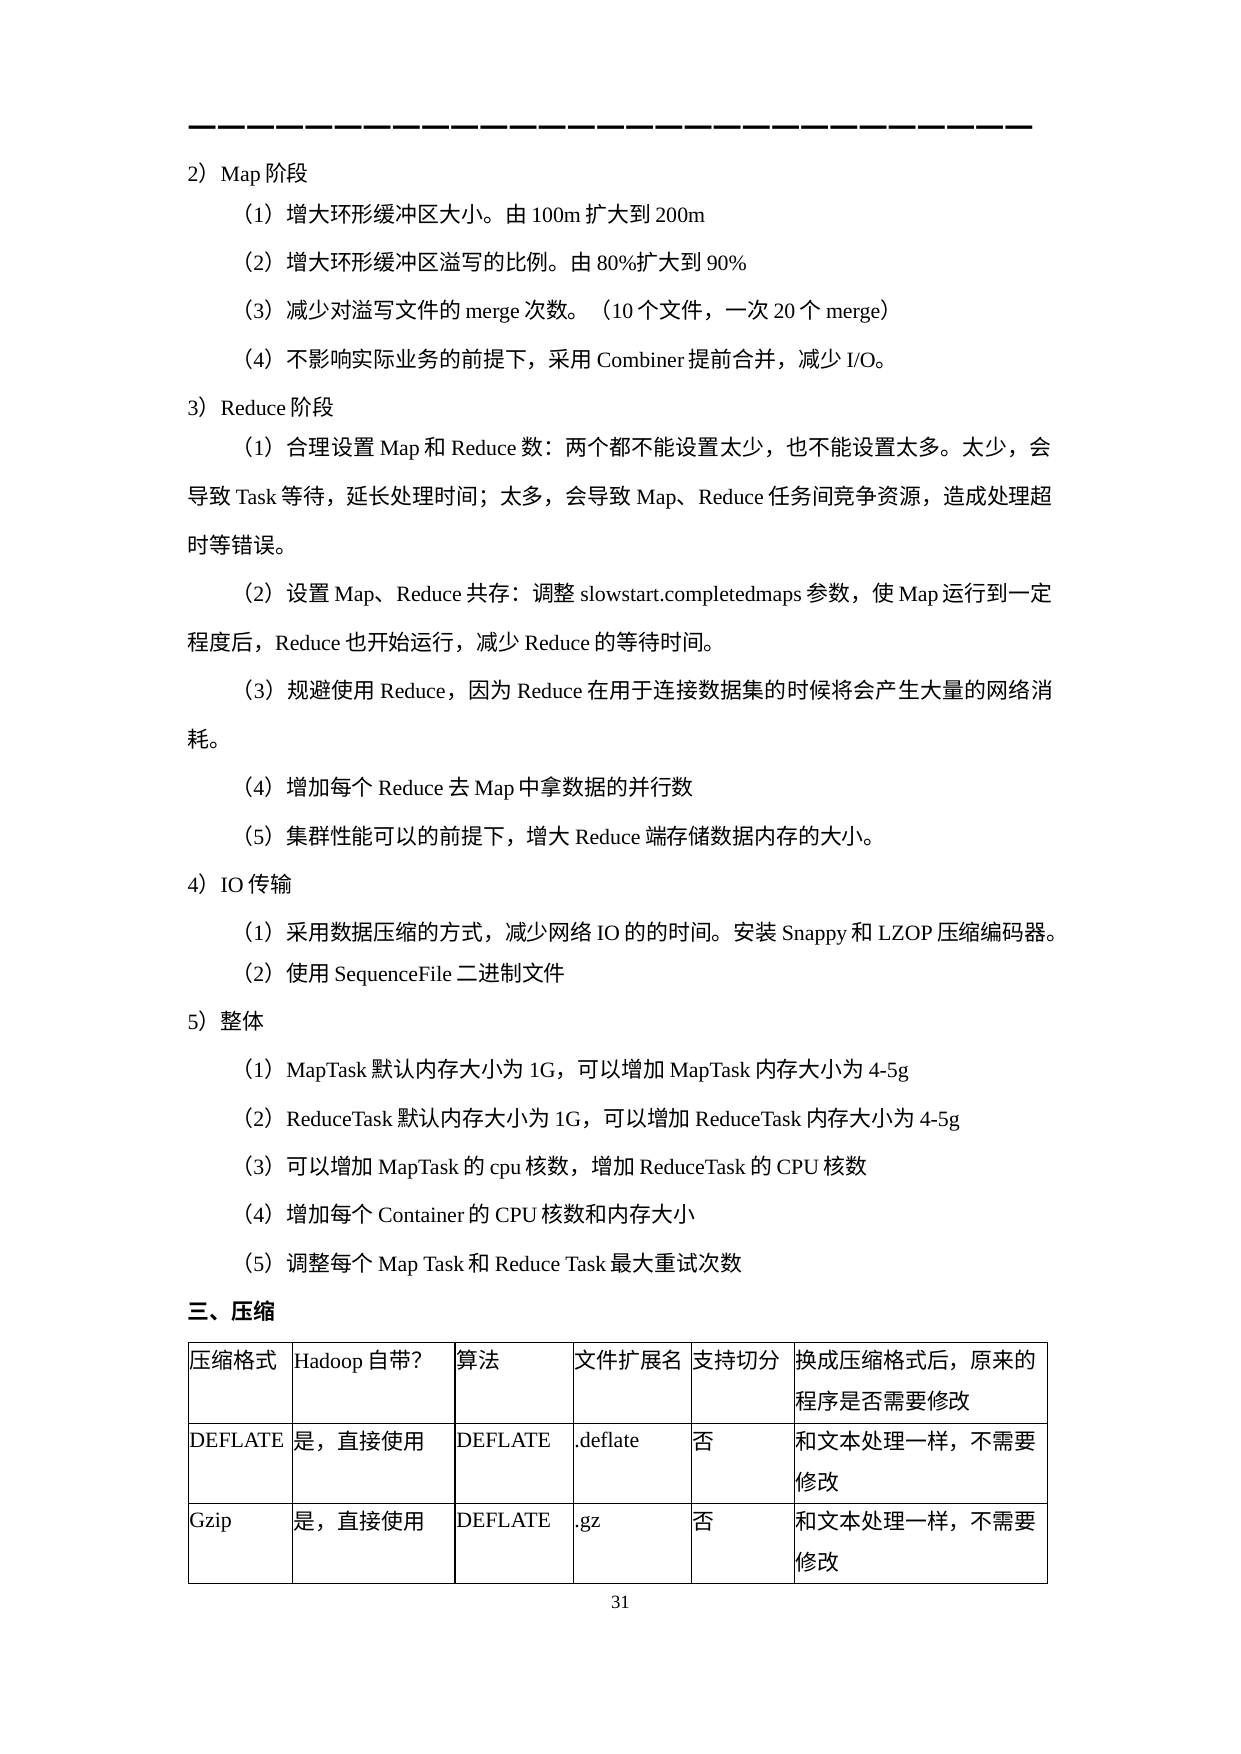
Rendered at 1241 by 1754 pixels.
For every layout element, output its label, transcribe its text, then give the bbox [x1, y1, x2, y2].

text （5）集群性能可以的前提下，增大Reduce端存储数据内存的大小。 [187, 818, 1053, 851]
text （4）不影响实际业务的前提下，采用Combiner提前合并，减少 I/O。 [187, 341, 1053, 374]
text （3）减少对溢写文件的merge次数。（10个文件，一次20个merge） [187, 293, 1053, 325]
text 2）Map阶段 [187, 156, 1053, 188]
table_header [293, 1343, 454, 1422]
text （2）ReduceTask默认内存大小为1G，可以增加ReduceTask内存大小为4-5g [187, 1100, 1053, 1133]
text （1）MapTask默认内存大小为1G，可以增加MapTask内存大小为4-5g [187, 1052, 1053, 1084]
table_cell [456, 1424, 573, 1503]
text （5）调整每个Map Task和Reduce Task最大重试次数 [187, 1245, 1053, 1278]
text （2）使用SequenceFile二进制文件 [187, 955, 1053, 988]
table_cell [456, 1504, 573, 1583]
text （3）可以增加MapTask的cpu核数，增加ReduceTask的CPU核数 [187, 1149, 1053, 1181]
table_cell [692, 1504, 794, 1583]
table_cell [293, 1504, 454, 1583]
text 3）Reduce阶段 [187, 389, 1053, 422]
text 三、压缩 [187, 1294, 1053, 1326]
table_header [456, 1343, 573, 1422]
text （3）规避使用Reduce，因为Reduce在用于连接数据集的时候将会产生大量的网络消耗。 [187, 673, 1053, 754]
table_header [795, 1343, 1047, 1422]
text （4）增加每个Reduce去Map中拿数据的并行数 [187, 770, 1053, 802]
text （4）增加每个Container的CPU核数和内存大小 [187, 1197, 1053, 1229]
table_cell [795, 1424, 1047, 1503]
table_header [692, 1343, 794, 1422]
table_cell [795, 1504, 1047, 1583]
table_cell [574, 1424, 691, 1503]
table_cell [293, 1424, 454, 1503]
text （1）采用数据压缩的方式，减少网络IO的的时间。安装Snappy和LZOP压缩编码器。 [187, 915, 1053, 947]
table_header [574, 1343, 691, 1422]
text （2）增大环形缓冲区溢写的比例。由80%扩大到90% [187, 244, 1053, 277]
text （1）增大环形缓冲区大小。由100m扩大到200m [187, 196, 1053, 229]
text （1）合理设置Map和Reduce数：两个都不能设置太少，也不能设置太多。太少，会导致Task等待，延长处理时间；太多，会导致 Map、Reduce任务间竞争资源，造成处理超时等错误。 [187, 430, 1053, 560]
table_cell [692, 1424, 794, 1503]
text 4）IO传输 [187, 867, 1053, 899]
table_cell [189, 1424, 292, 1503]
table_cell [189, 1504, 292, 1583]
text 5）整体 [187, 1004, 1053, 1036]
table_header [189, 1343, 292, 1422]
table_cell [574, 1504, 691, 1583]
text （2）设置Map、Reduce共存：调整slowstart.completedmaps参数，使Map运行到一定程度后，Reduce也开始运行，减少Reduce的等待时间。 [187, 576, 1053, 657]
